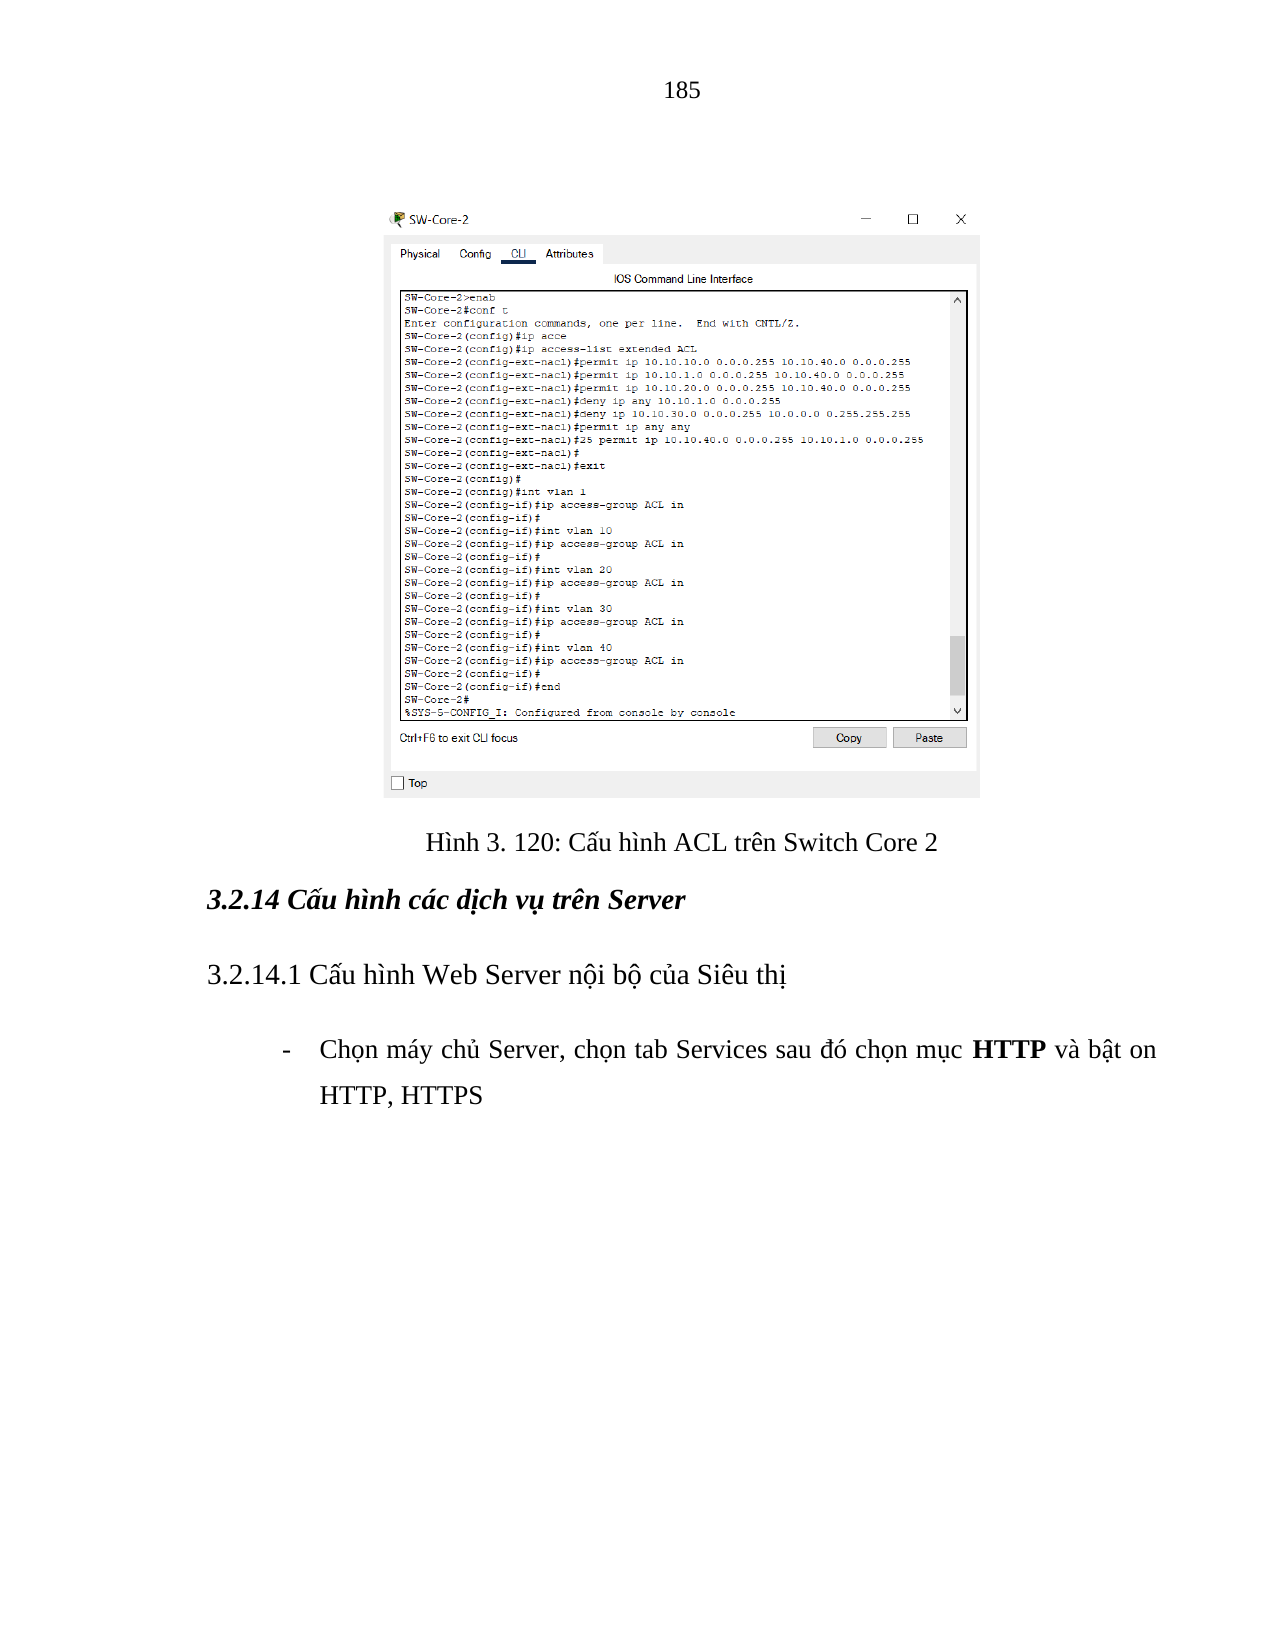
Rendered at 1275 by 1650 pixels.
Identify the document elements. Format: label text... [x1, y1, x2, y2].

text Hình 3. 120: Cấu hình ACL trên Switch Core 2 [207, 826, 1157, 857]
picture [383, 206, 980, 798]
text 3.2.14 Cấu hình các dịch vụ trên Server [207, 882, 1157, 916]
list Chọn máy chủ Server, chọn tab Services sau đó chọn mục HTTP và bật on HTTP, HTTPS [282, 1033, 1157, 1111]
text 3.2.14.1 Cấu hình Web Server nội bộ của Siêu thị [207, 957, 1157, 991]
